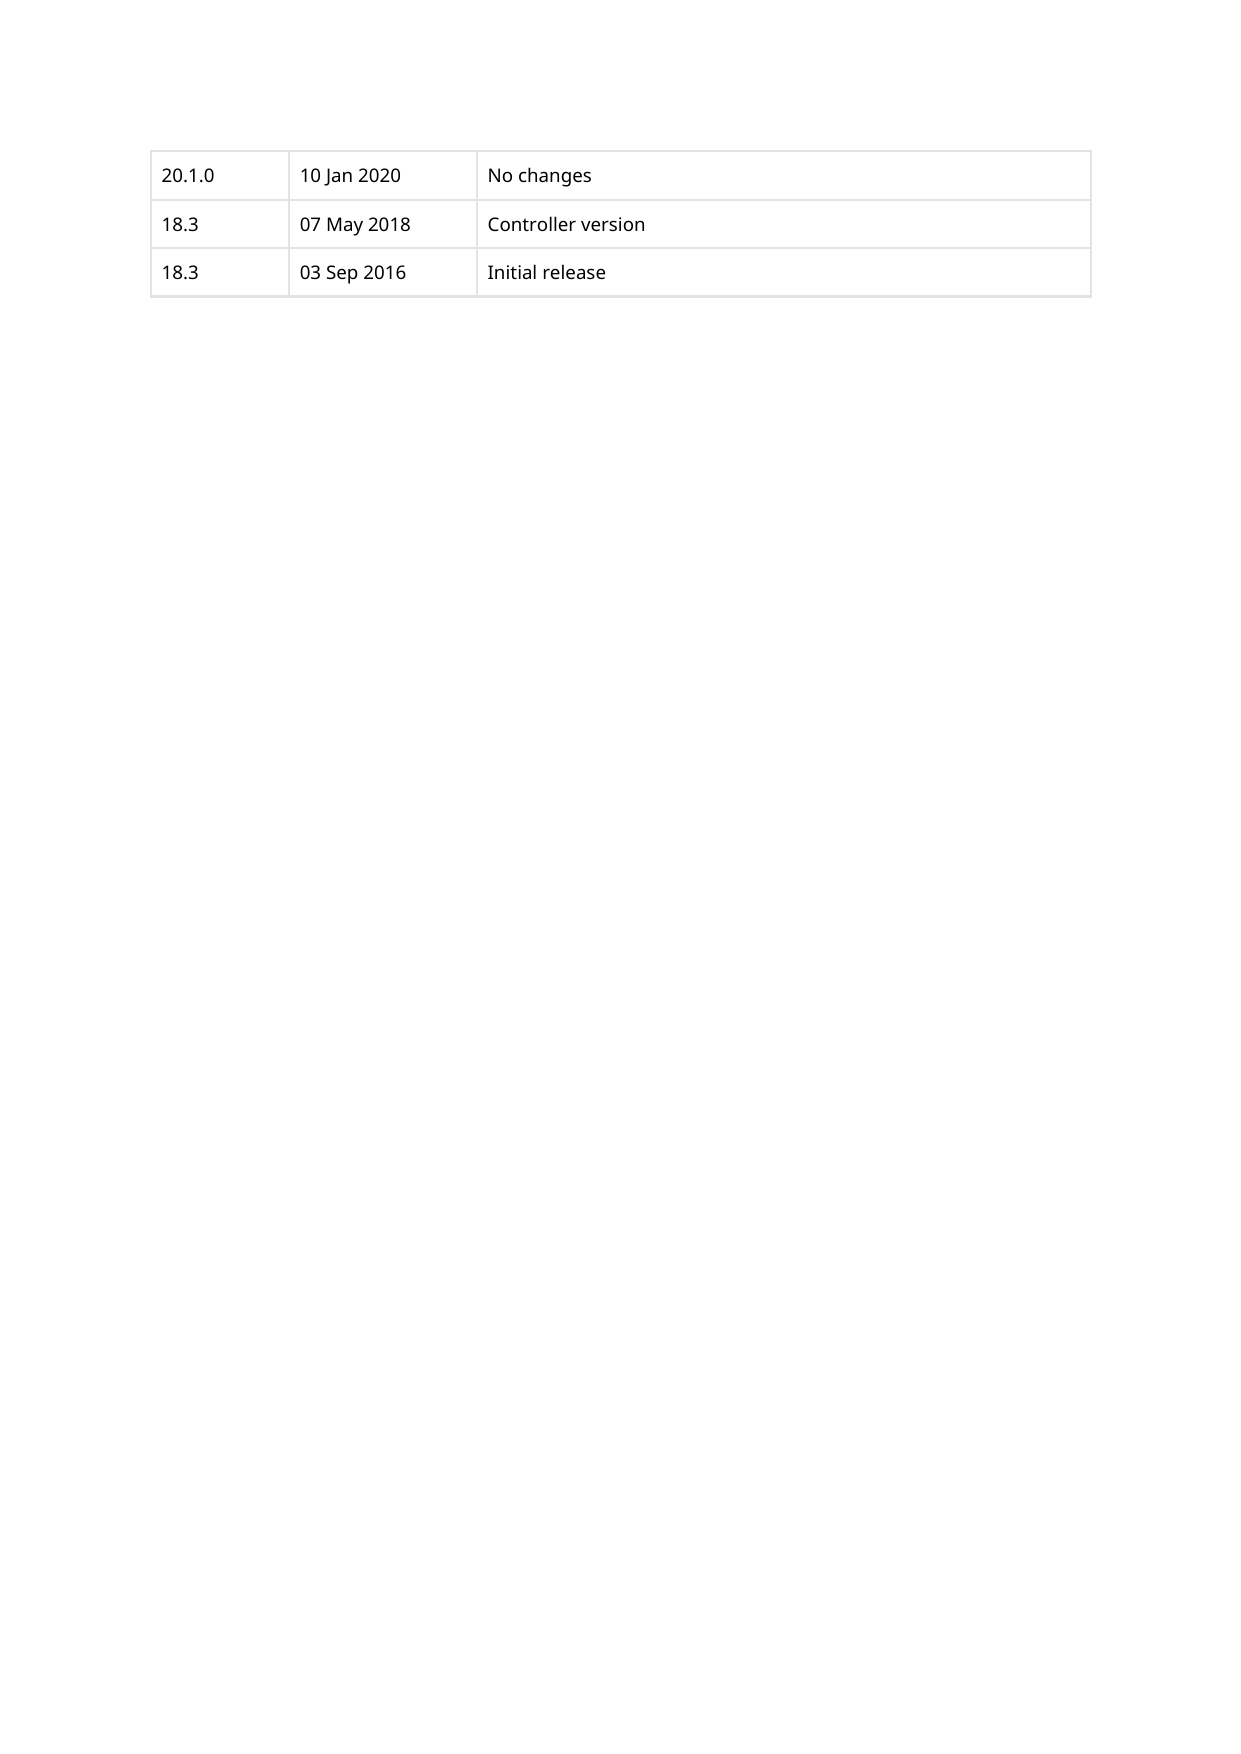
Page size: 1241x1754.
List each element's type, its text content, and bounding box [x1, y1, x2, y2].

table_cell Initial release [478, 249, 1090, 295]
table_cell 07 May 2018 [290, 201, 476, 247]
table_cell 18.3 [152, 201, 288, 247]
table_cell Controller version [478, 201, 1090, 247]
table_cell 18.3 [152, 249, 288, 295]
table_cell 10 Jan 2020 [290, 152, 476, 198]
table_cell No changes [478, 152, 1090, 198]
table_cell 20.1.0 [152, 152, 288, 198]
table_cell 03 Sep 2016 [290, 249, 476, 295]
